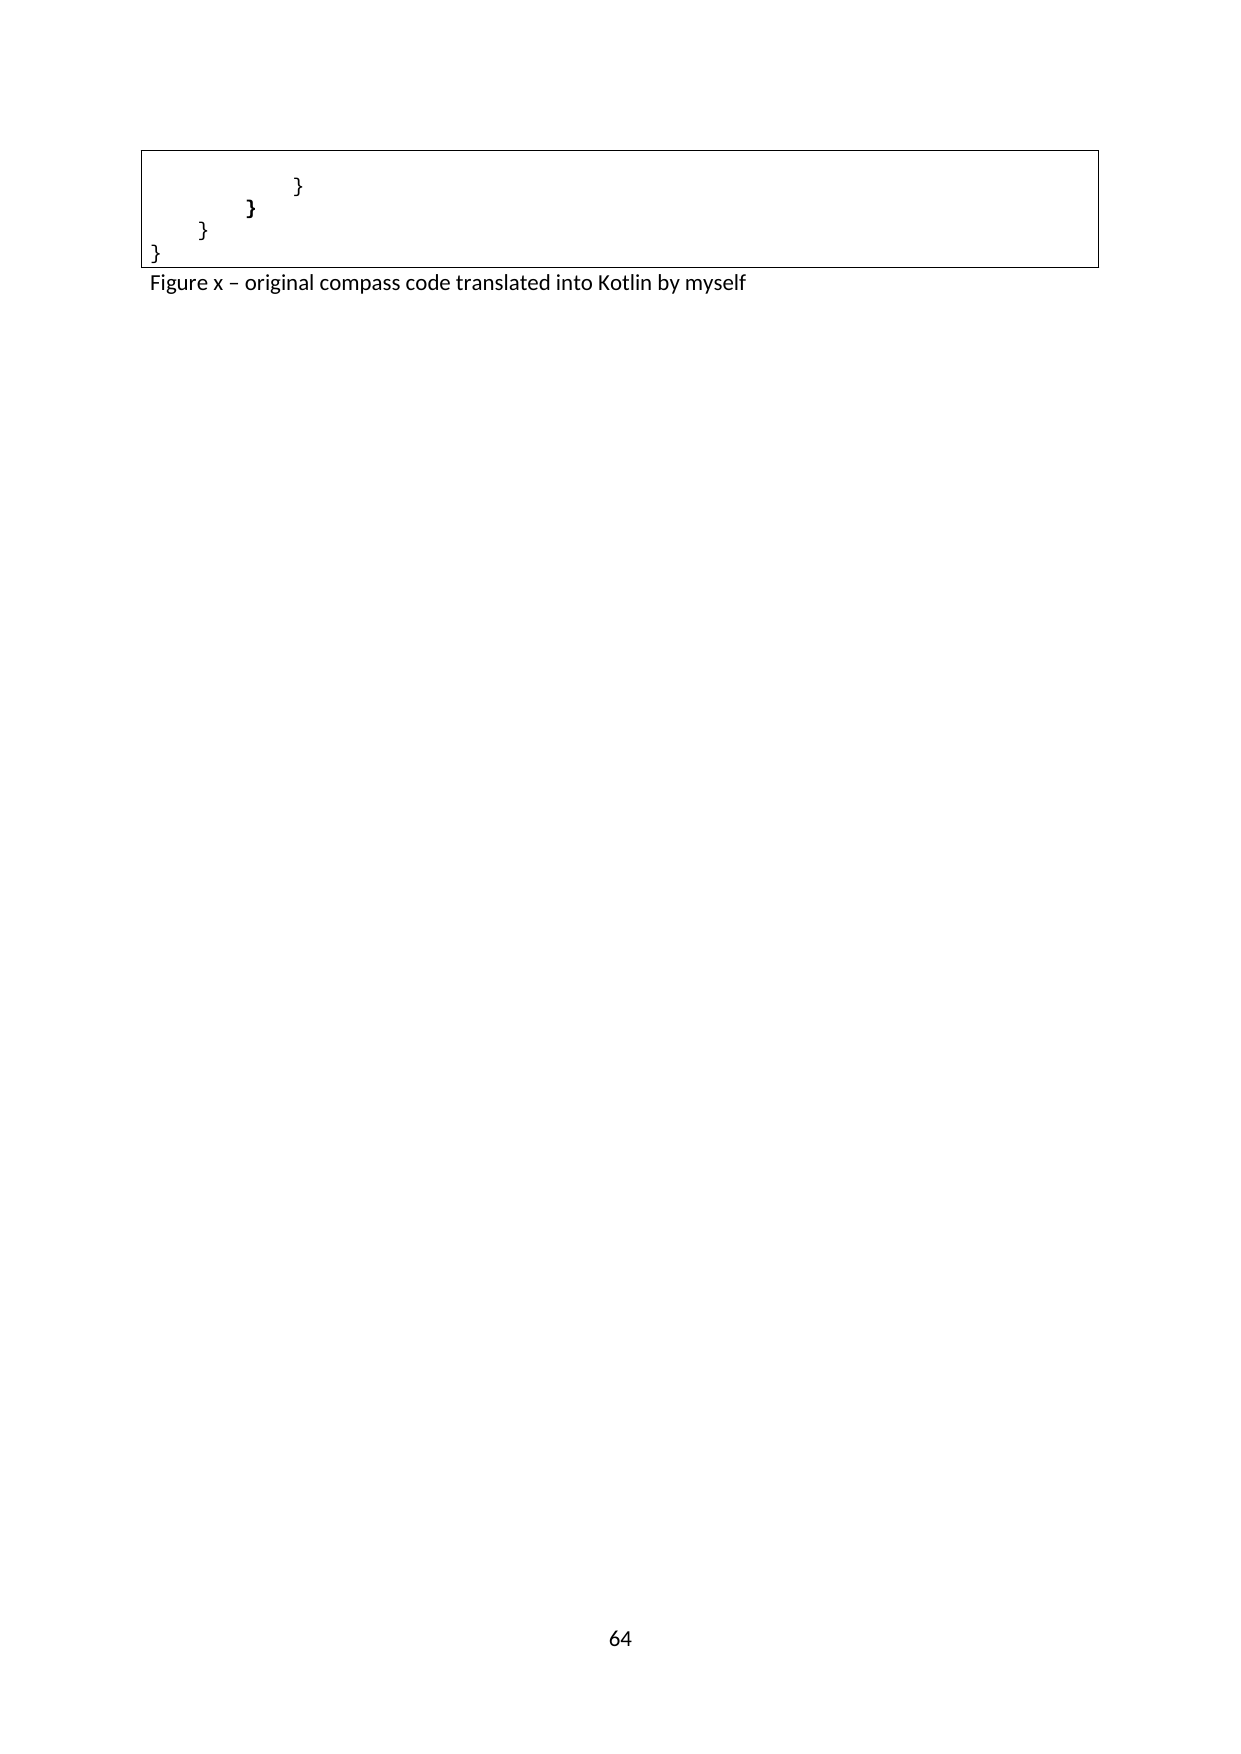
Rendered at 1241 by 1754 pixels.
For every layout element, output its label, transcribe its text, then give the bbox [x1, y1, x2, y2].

text Figure x – original compass code translated into Kotlin by myself [150, 268, 1090, 296]
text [142, 151, 1098, 267]
